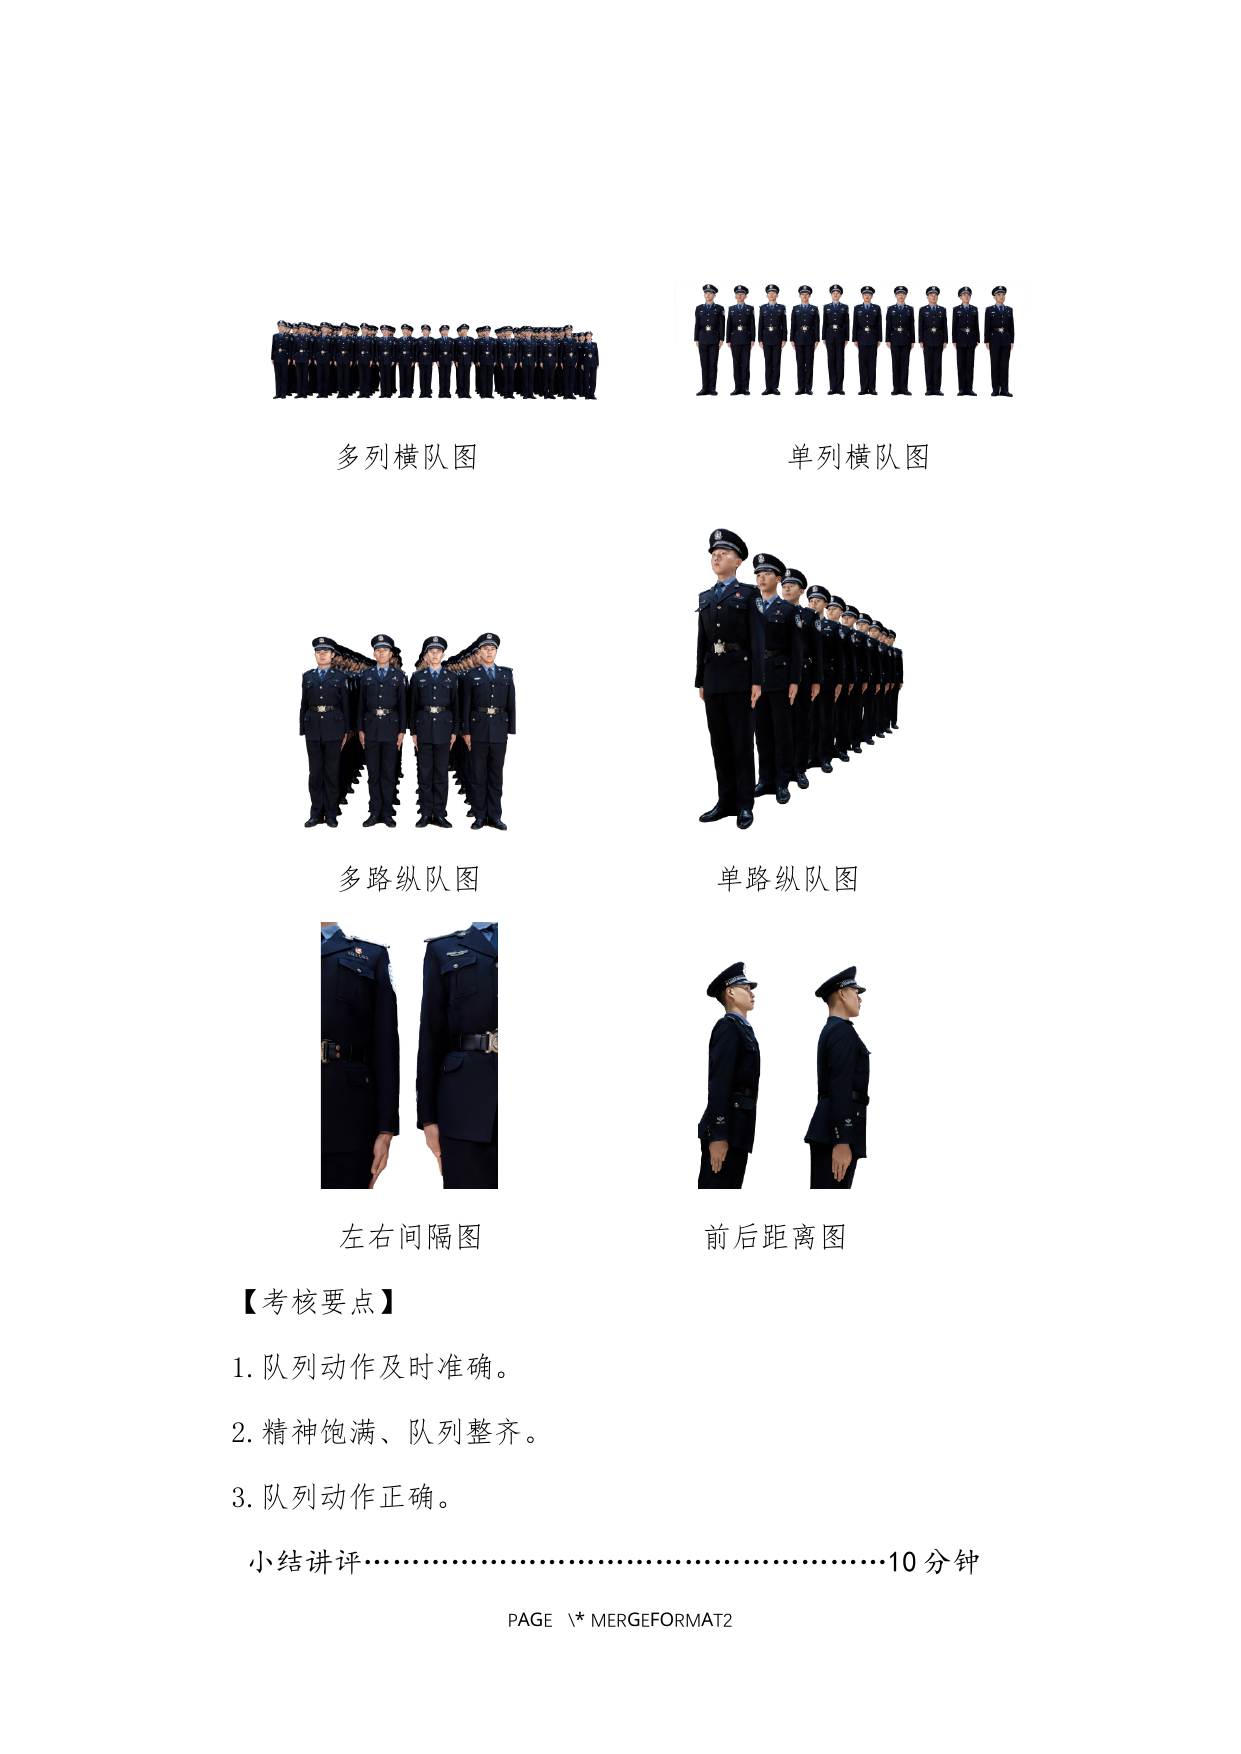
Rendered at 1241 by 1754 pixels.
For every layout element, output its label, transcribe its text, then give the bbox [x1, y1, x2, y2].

picture [254, 205, 609, 411]
text 2.精神饱满、队列整齐。 [187, 1397, 1053, 1462]
picture [675, 173, 1030, 411]
picture [320, 922, 498, 1189]
text 小结讲评………………………………………………10分钟 [246, 1527, 1053, 1592]
picture [287, 488, 524, 843]
text 左右间隔图 前后距离图 [187, 1202, 1053, 1267]
text 多路纵队图 单路纵队图 [187, 844, 1053, 909]
text 多列横队图 单列横队图 [187, 422, 1053, 487]
text 3.队列动作正确。 [187, 1462, 1053, 1527]
picture [698, 922, 876, 1189]
text 1.队列动作及时准确。 [187, 1332, 1053, 1397]
picture [673, 488, 910, 843]
text 【考核要点】 [187, 1267, 1053, 1332]
